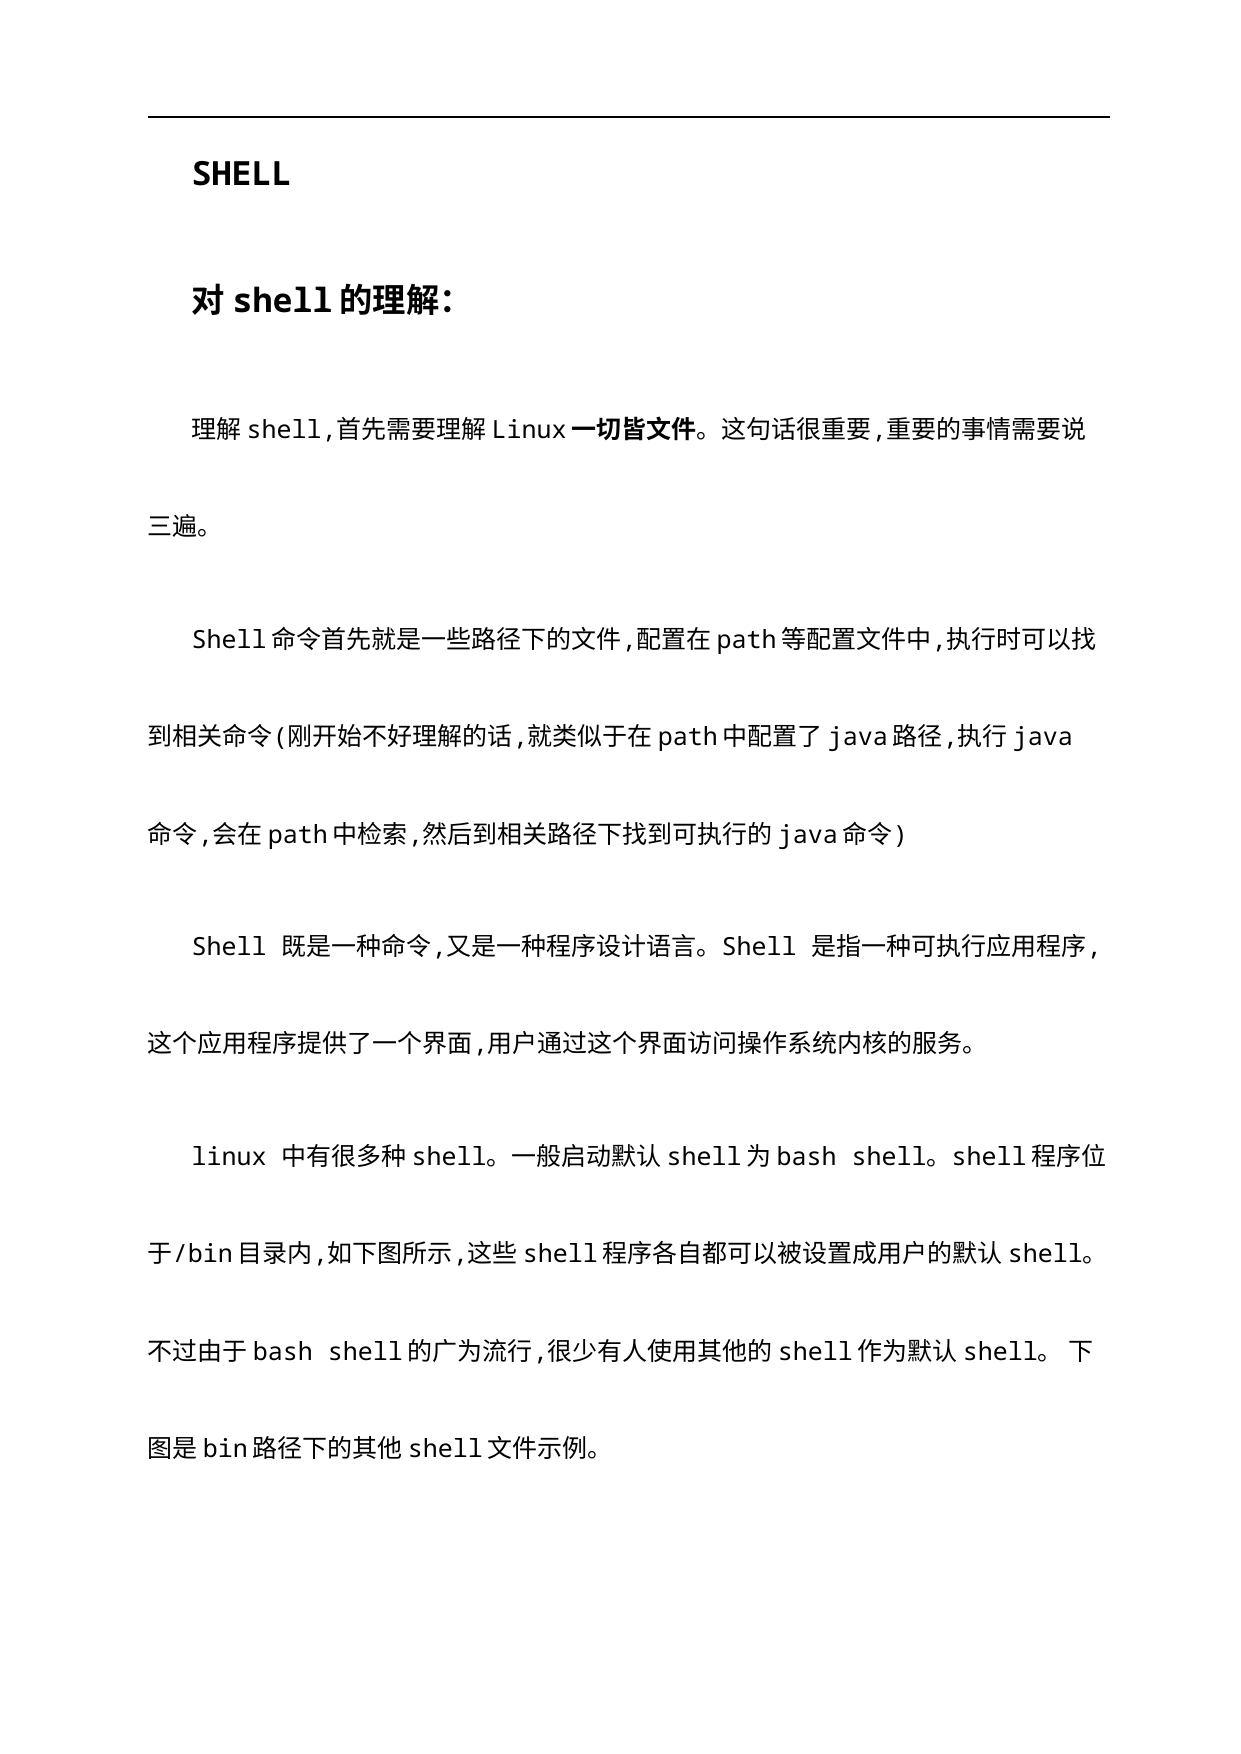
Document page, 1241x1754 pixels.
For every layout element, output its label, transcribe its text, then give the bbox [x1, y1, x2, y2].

text 理解shell,首先需要理解Linux一切皆文件。这句话很重要,重要的事情需要说三遍。 [148, 395, 1110, 557]
subtitle 对 shell的理解： [148, 265, 1110, 330]
text Shell命令首先就是一些路径下的文件,配置在path等配置文件中,执行时可以找到相关命令(刚开始不好理解的话,就类似于在path中配置了java路径,执行java 命令,会在path中检索,然后到相关路径下找到可执行的java命令) [148, 605, 1110, 865]
text linux 中有很多种shell。一般启动默认shell为bash shell。shell程序位于/bin目录内,如下图所示,这些shell程序各自都可以被设置成用户的默认shell。不过由于bash shell的广为流行,很少有人使用其他的shell作为默认shell。 下图是bin路径下的其他shell文件示例。 [148, 1122, 1110, 1479]
text Shell 既是一种命令,又是一种程序设计语言。Shell 是指一种可执行应用程序,这个应用程序提供了一个界面,用户通过这个界面访问操作系统内核的服务。 [148, 912, 1110, 1074]
subtitle SHELL [148, 140, 1110, 205]
